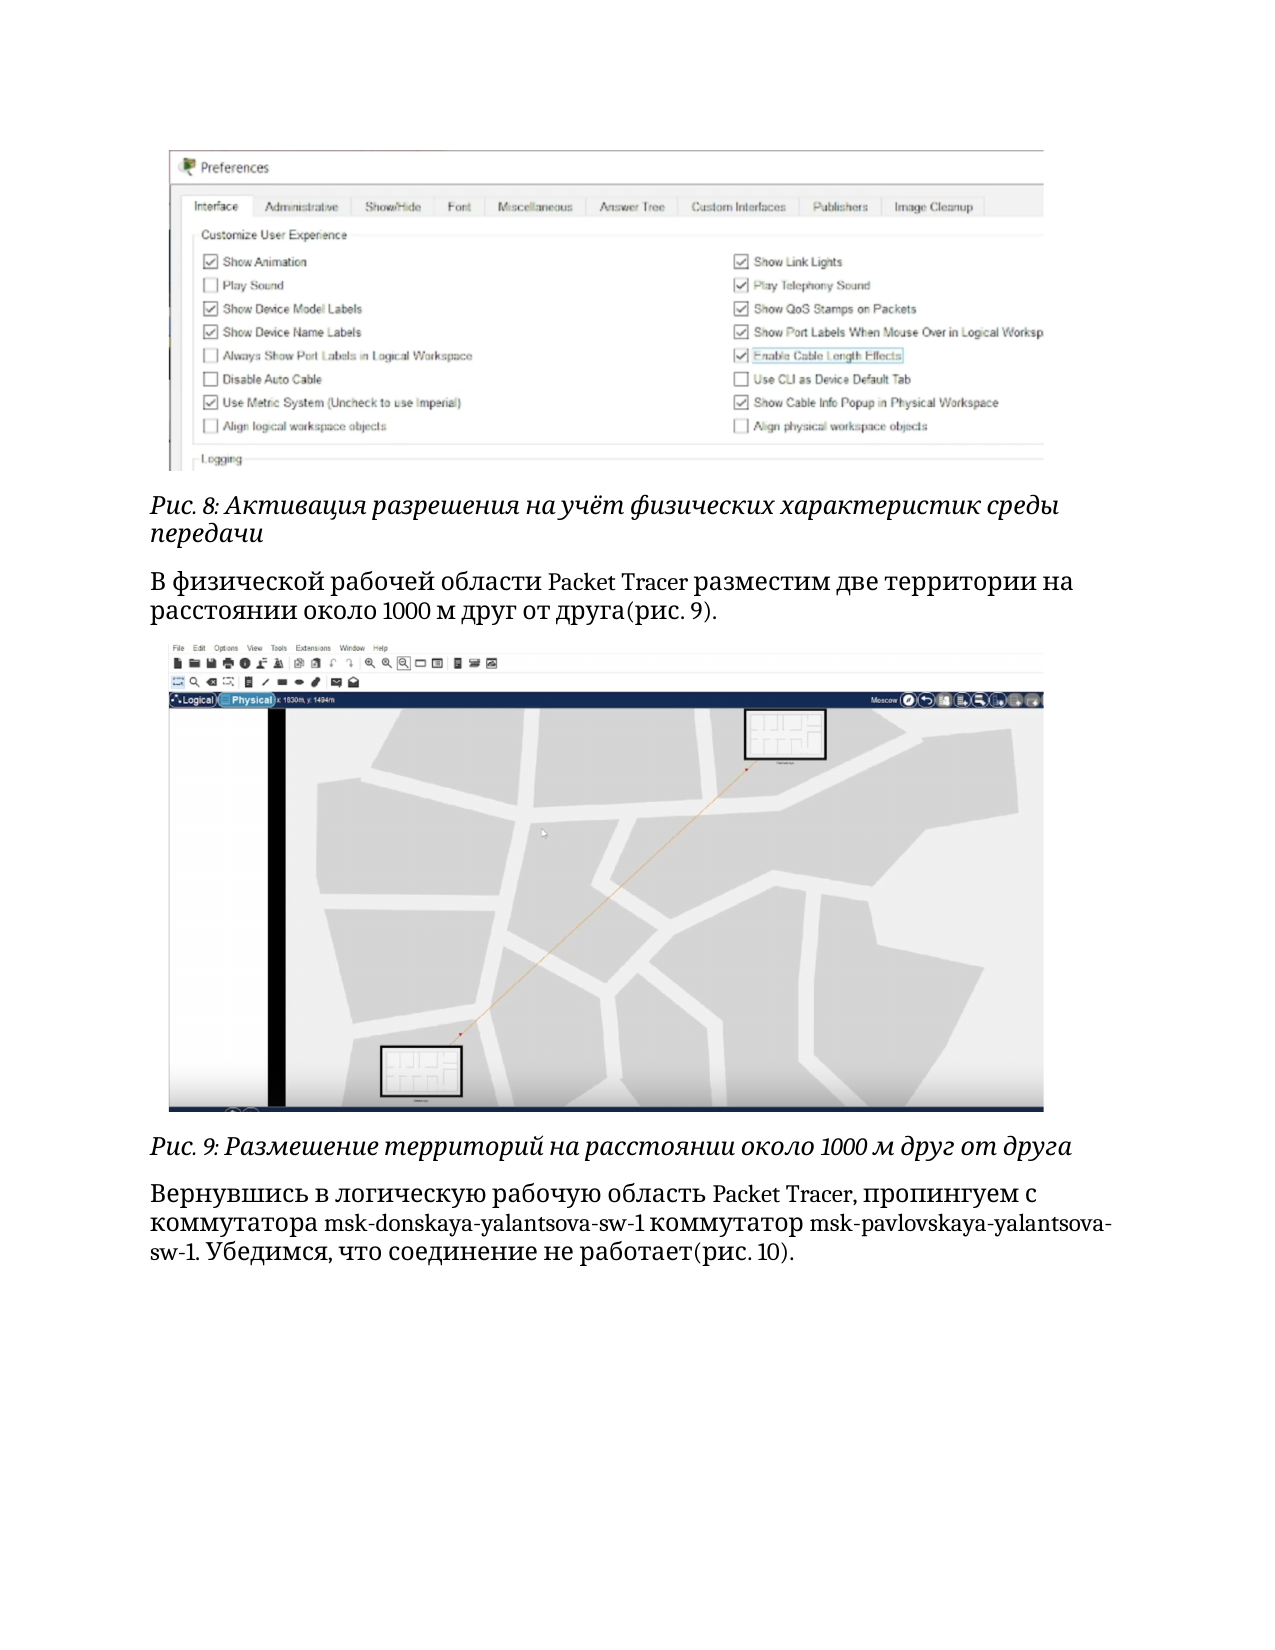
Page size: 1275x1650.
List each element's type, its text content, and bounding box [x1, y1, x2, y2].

picture [168, 150, 1044, 471]
picture [168, 644, 1044, 1112]
text В физической рабочей области Packet Tracer разместим две территории на расстоянии около 1000 м друг от друга(рис. 9). [150, 568, 1125, 625]
text Рис. 8: Активация разрешения на учёт физических характеристик среды передачи [150, 492, 1125, 549]
text Вернувшись в логическую рабочую область Packet Tracer, пропингуем с коммутатора msk-donskaya-yalantsova-sw-1 коммутатор msk-pavlovskaya-yalantsova-sw-1. Убедимся, что соединение не работает(рис. 10). [150, 1180, 1125, 1266]
text Рис. 9: Размешение территорий на расстоянии около 1000 м друг от друга [150, 1132, 1125, 1161]
